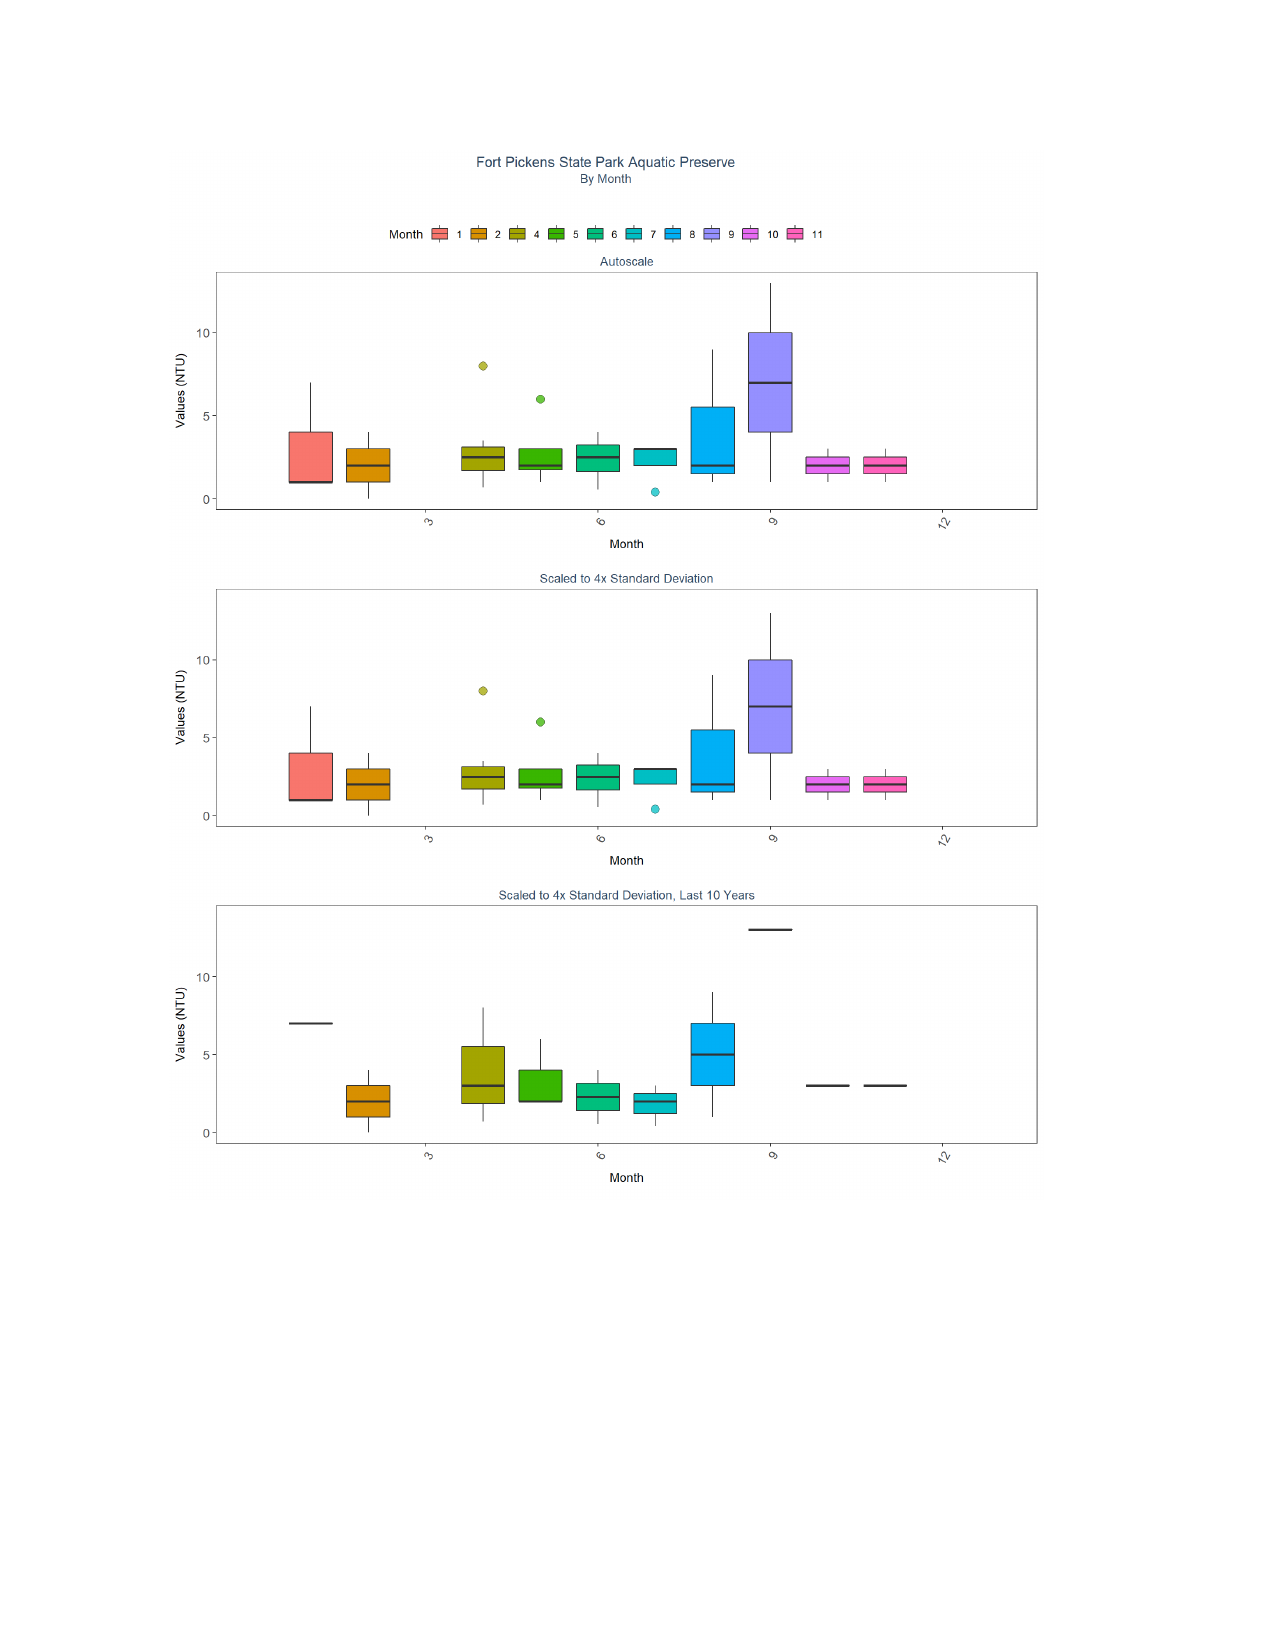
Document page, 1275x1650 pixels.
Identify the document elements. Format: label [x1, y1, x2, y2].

picture [168, 150, 1044, 1200]
